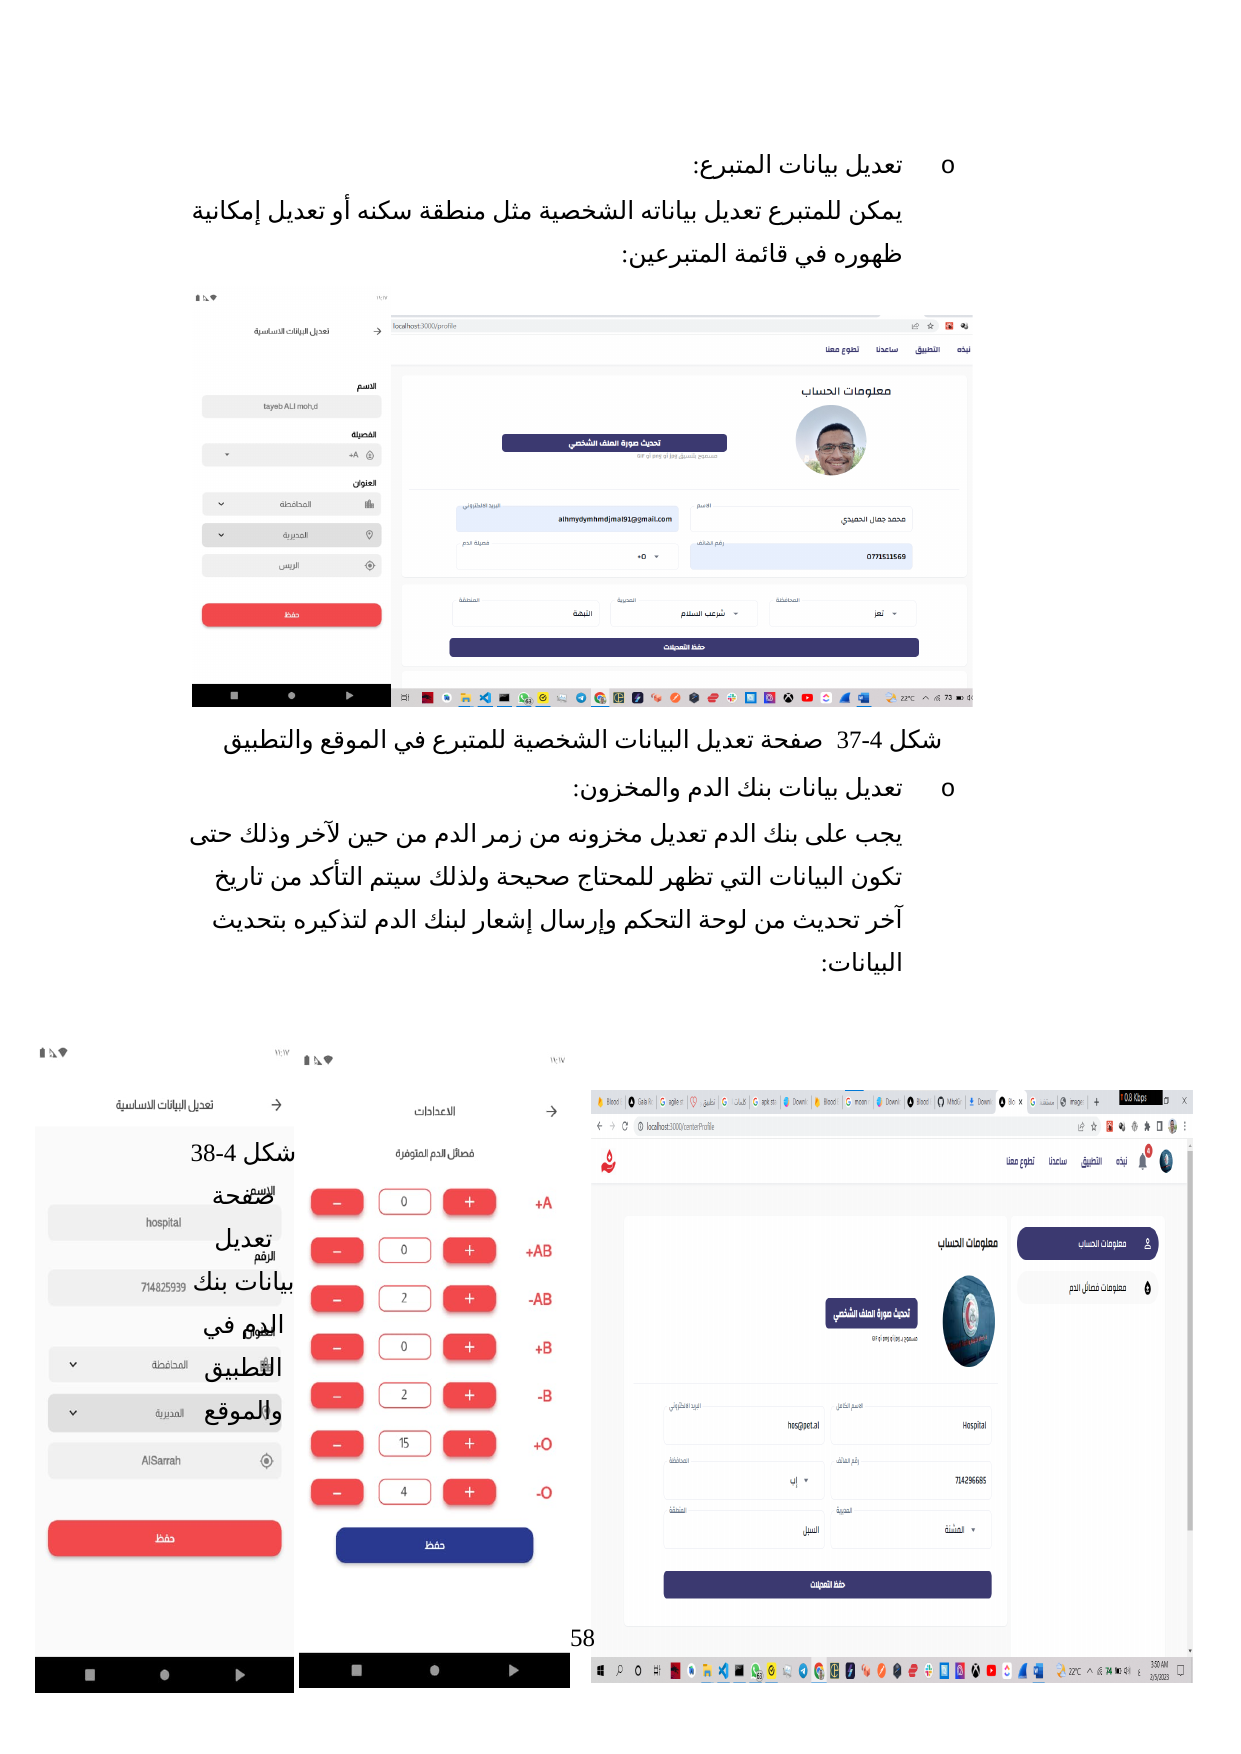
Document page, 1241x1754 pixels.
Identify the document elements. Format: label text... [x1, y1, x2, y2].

list تعديل بيانات بنك الدم والمخزون: [187, 773, 941, 804]
list يمكن للمتبرع تعديل بياناته الشخصية مثل منطقة سكنه أو تعديل إمكانية ظهوره في قائمة المتبرعين: [187, 196, 903, 268]
list تعديل بيانات المتبرع: [187, 150, 941, 181]
picture [35, 1034, 294, 1693]
list يجب على بنك الدم تعديل مخزونه من زمر الدم من حين لآخر وذلك حتى تكون البيانات التي تظهر للمحتاج صحيحة ولذلك سيتم التأكد من تاريخ آخر تحديث من لوحة التحكم وإرسال إشعار لبنك الدم لتذكيره بتحديث البيانات: [187, 819, 903, 977]
picture [591, 1090, 1193, 1683]
picture [299, 1042, 570, 1138]
picture [299, 1425, 570, 1688]
picture [192, 286, 973, 707]
